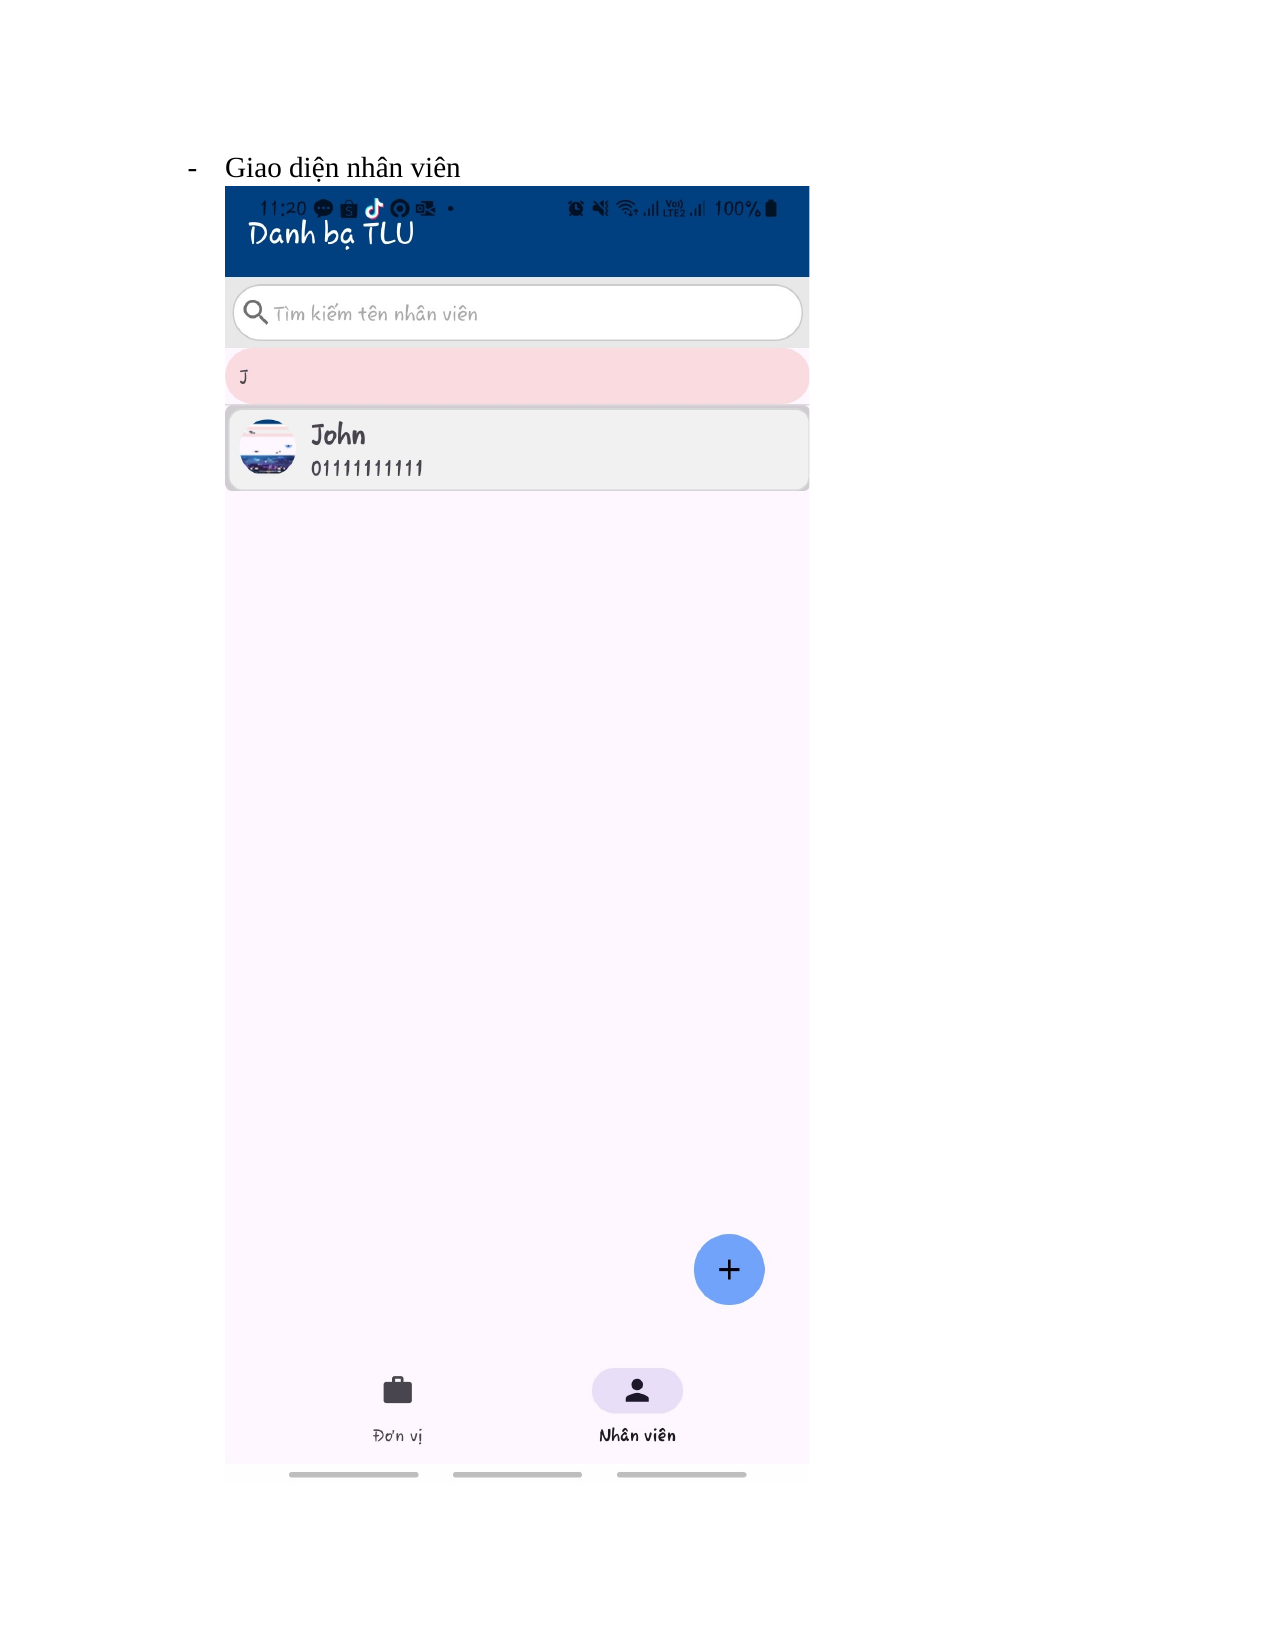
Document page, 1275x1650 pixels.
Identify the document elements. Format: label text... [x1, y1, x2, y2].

picture [225, 186, 810, 1485]
list Giao diện nhân viên [187, 150, 1125, 183]
